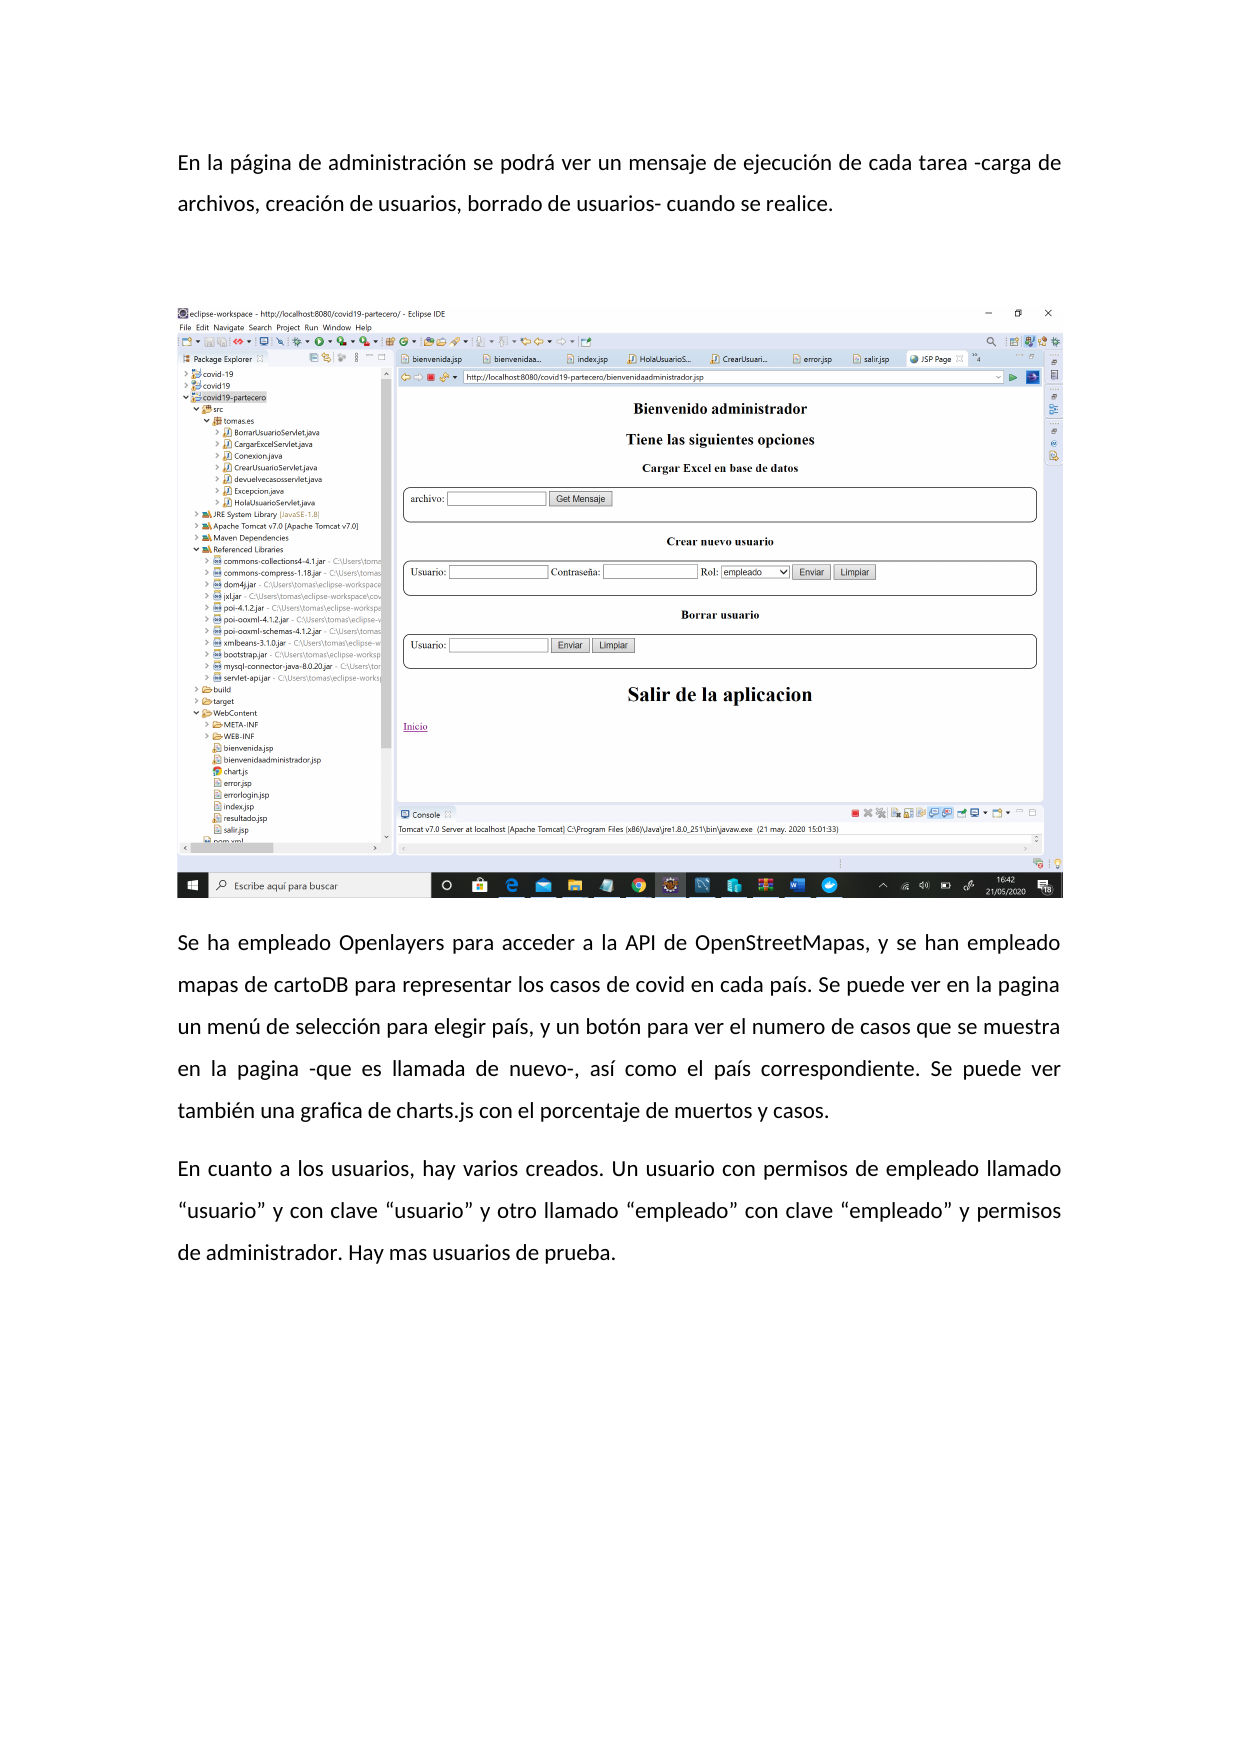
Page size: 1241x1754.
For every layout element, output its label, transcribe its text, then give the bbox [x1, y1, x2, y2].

text Se ha empleado Openlayers para acceder a la API de OpenStreetMapas, y se han empleado mapas de cartoDB para representar los casos de covid en cada país. Se puede ver en la pagina un menú de selección para elegir país, y un botón para ver el numero de casos que se muestra en la pagina -que es llamada de nuevo-, así como el país correspondiente. Se puede ver también una grafica de charts.js con el porcentaje de muertos y casos. [177, 928, 1063, 1124]
text En la página de administración se podrá ver un mensaje de ejecución de cada tarea -carga de archivos, creación de usuarios, borrado de usuarios- cuando se realice. [177, 148, 1063, 218]
text En cuanto a los usuarios, hay varios creados. Un usuario con permisos de empleado llamado “usuario” y con clave “usuario” y otro llamado “empleado” con clave “empleado” y permisos de administrador. Hay mas usuarios de prueba. [177, 1154, 1063, 1267]
picture [177, 306, 1063, 898]
